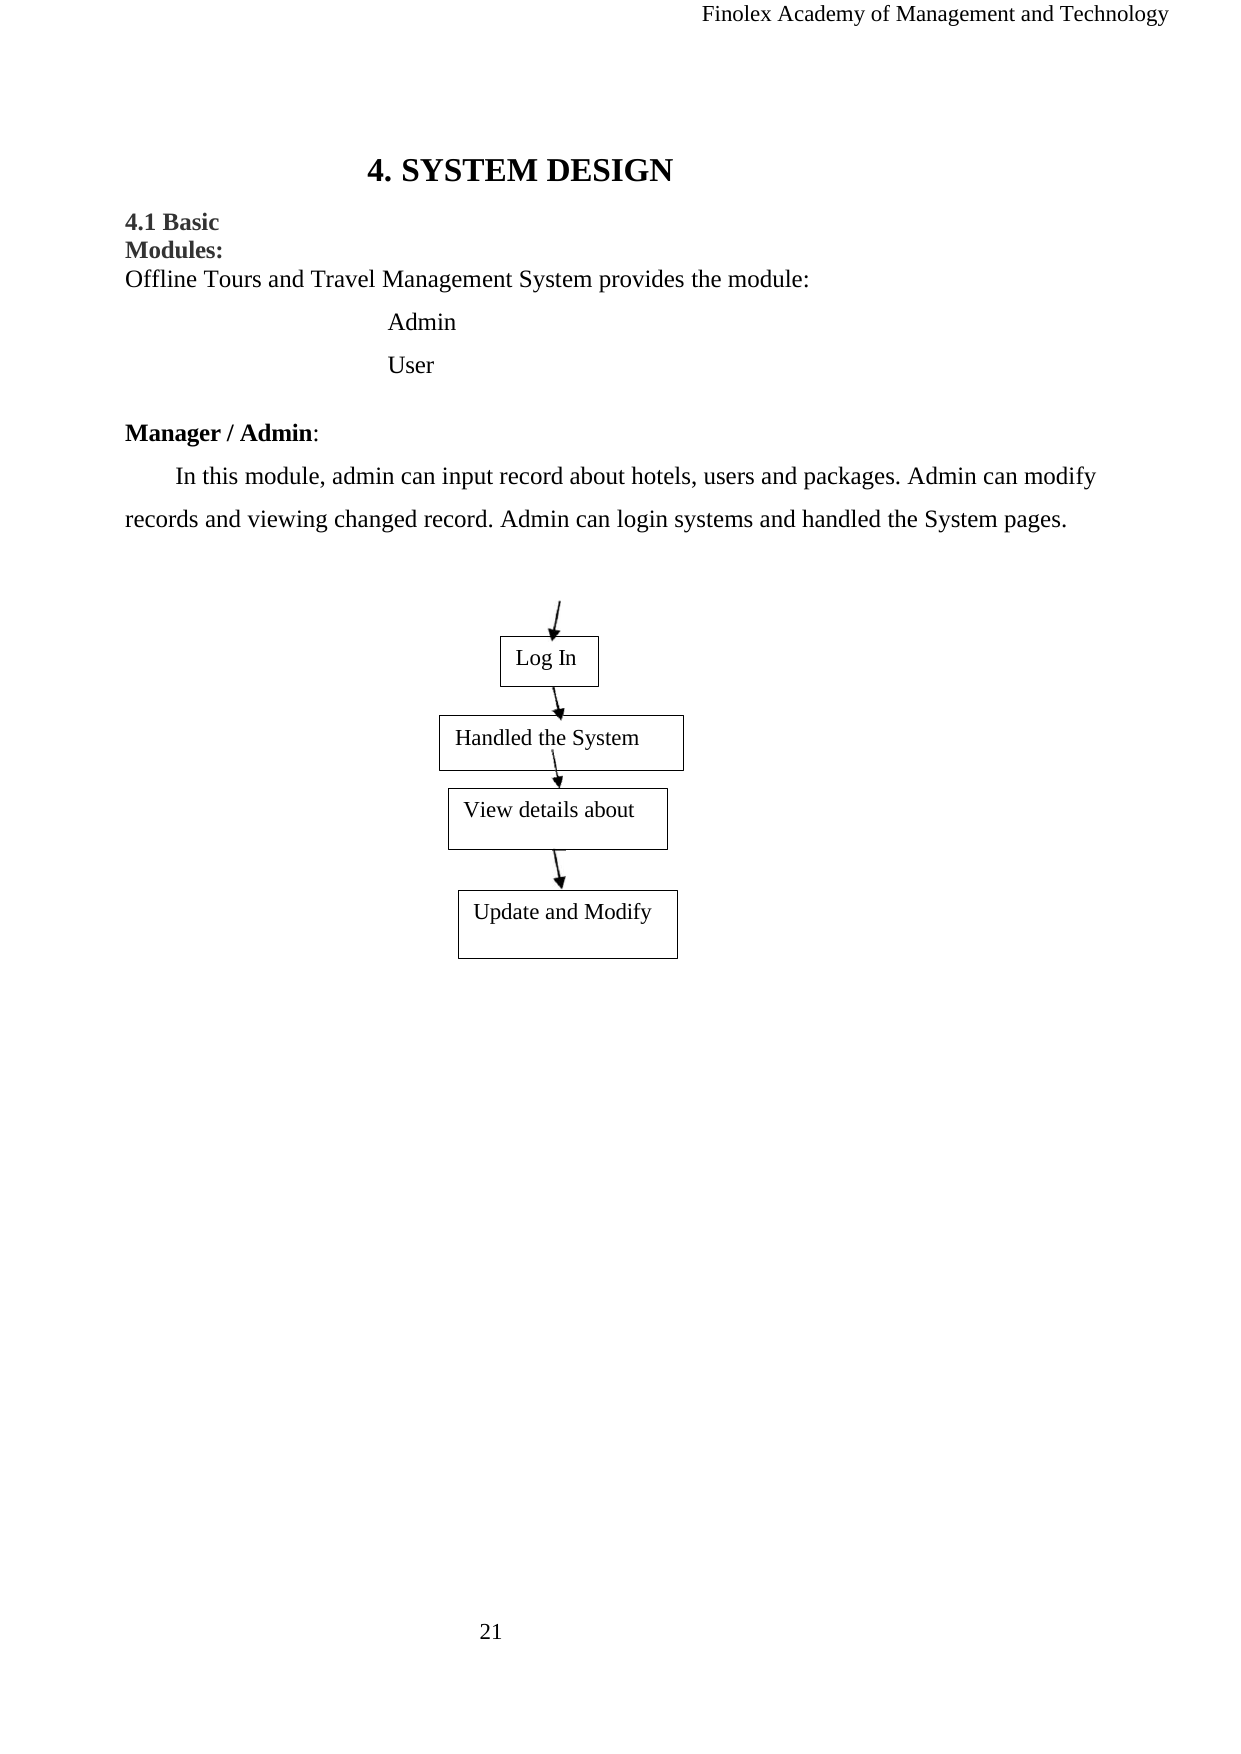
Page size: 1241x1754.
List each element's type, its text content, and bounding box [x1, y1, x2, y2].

text In this module, admin can input record about hotels, users and packages. Admin can modify records and viewing changed record. Admin can login systems and handled the System pages. [125, 461, 1149, 533]
picture [547, 600, 561, 636]
text 4.1 Basic Modules: [125, 207, 321, 264]
subtitle Manager / Admin: [125, 418, 1169, 446]
picture [552, 850, 566, 890]
text Offline Tours and Travel Management System provides the module: [125, 264, 811, 293]
picture [551, 749, 563, 788]
text Admin [125, 307, 811, 336]
picture [547, 637, 561, 642]
picture [551, 687, 565, 721]
text User [125, 351, 811, 379]
subtitle SYSTEM DESIGN [367, 150, 1169, 188]
